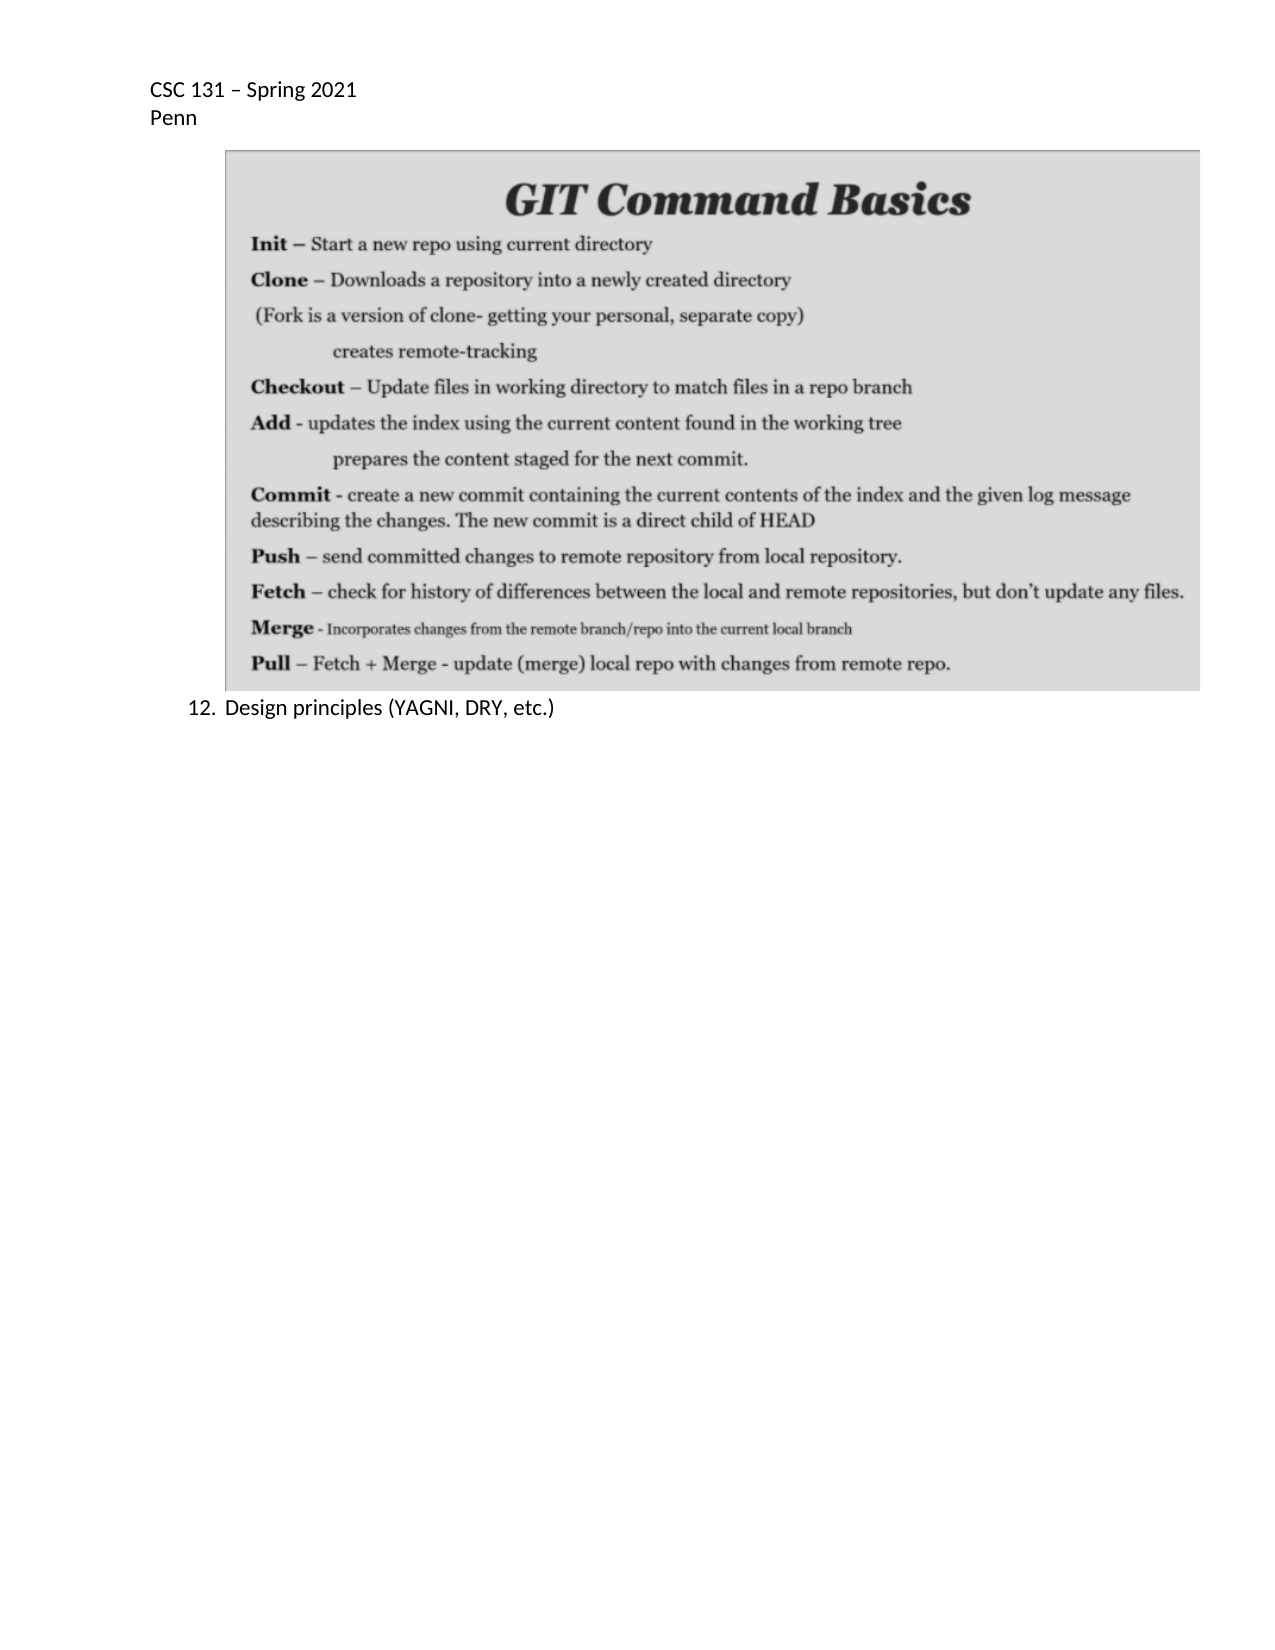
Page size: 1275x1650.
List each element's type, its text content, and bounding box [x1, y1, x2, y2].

picture [225, 150, 1200, 691]
list Design principles (YAGNI, DRY, etc.) [187, 693, 1125, 721]
